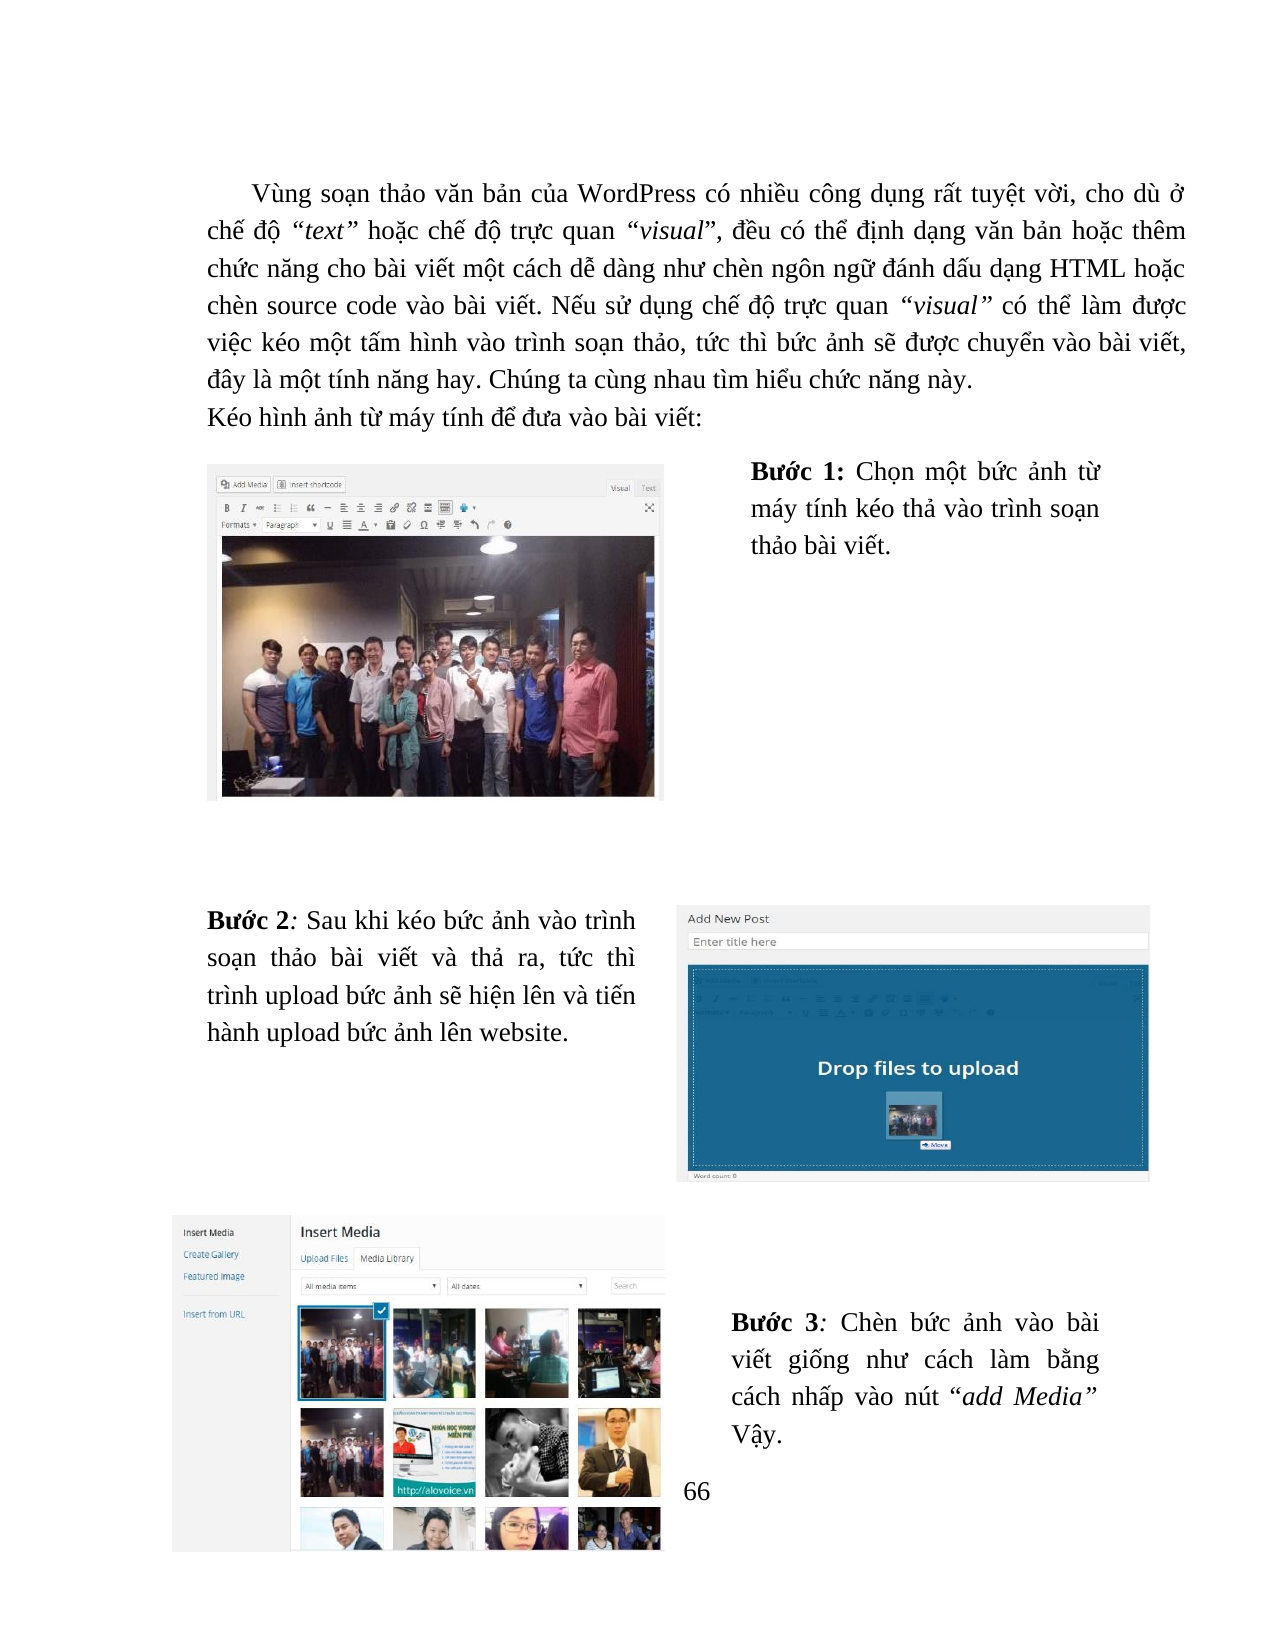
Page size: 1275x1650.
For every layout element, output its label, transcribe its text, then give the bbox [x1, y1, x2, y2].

text Bước 1: Chọn một bức ảnh từ máy tính kéo thả vào trình soạn thảo bài viết. [751, 455, 1100, 561]
picture [206, 464, 665, 801]
picture [676, 905, 1151, 1182]
text Kéo hình ảnh từ máy tính để đưa vào bài viết: [207, 401, 1181, 432]
text Vùng soạn thảo văn bản của WordPress có nhiều công dụng rất tuyệt vời, cho dù ở chế độ “text” hoặc chế độ trực quan “visual”, đều có thể định dạng văn bản hoặc thêm chức năng cho bài viết một cách dễ dàng như chèn ngôn ngữ đánh dấu dạng HTML hoặc chèn source code vào bài viết. Nếu sử dụng chế độ trực quan “visual” có thể làm được việc kéo một tấm hình vào trình soạn thảo, tức thì bức ảnh sẽ được chuyển vào bài viết, đây là một tính năng hay. Chúng ta cùng nhau tìm hiểu chức năng này. [207, 177, 1186, 395]
text Bước 3: Chèn bức ảnh vào bài viết giống như cách làm bằng cách nhấp vào nút “add Media” Vậy. [731, 1306, 1100, 1449]
picture [172, 1215, 665, 1552]
text Bước 2: Sau khi kéo bức ảnh vào trình soạn thảo bài viết và thả ra, tức thì trình upload bức ảnh sẽ hiện lên và tiến hành upload bức ảnh lên website. [207, 904, 637, 1047]
